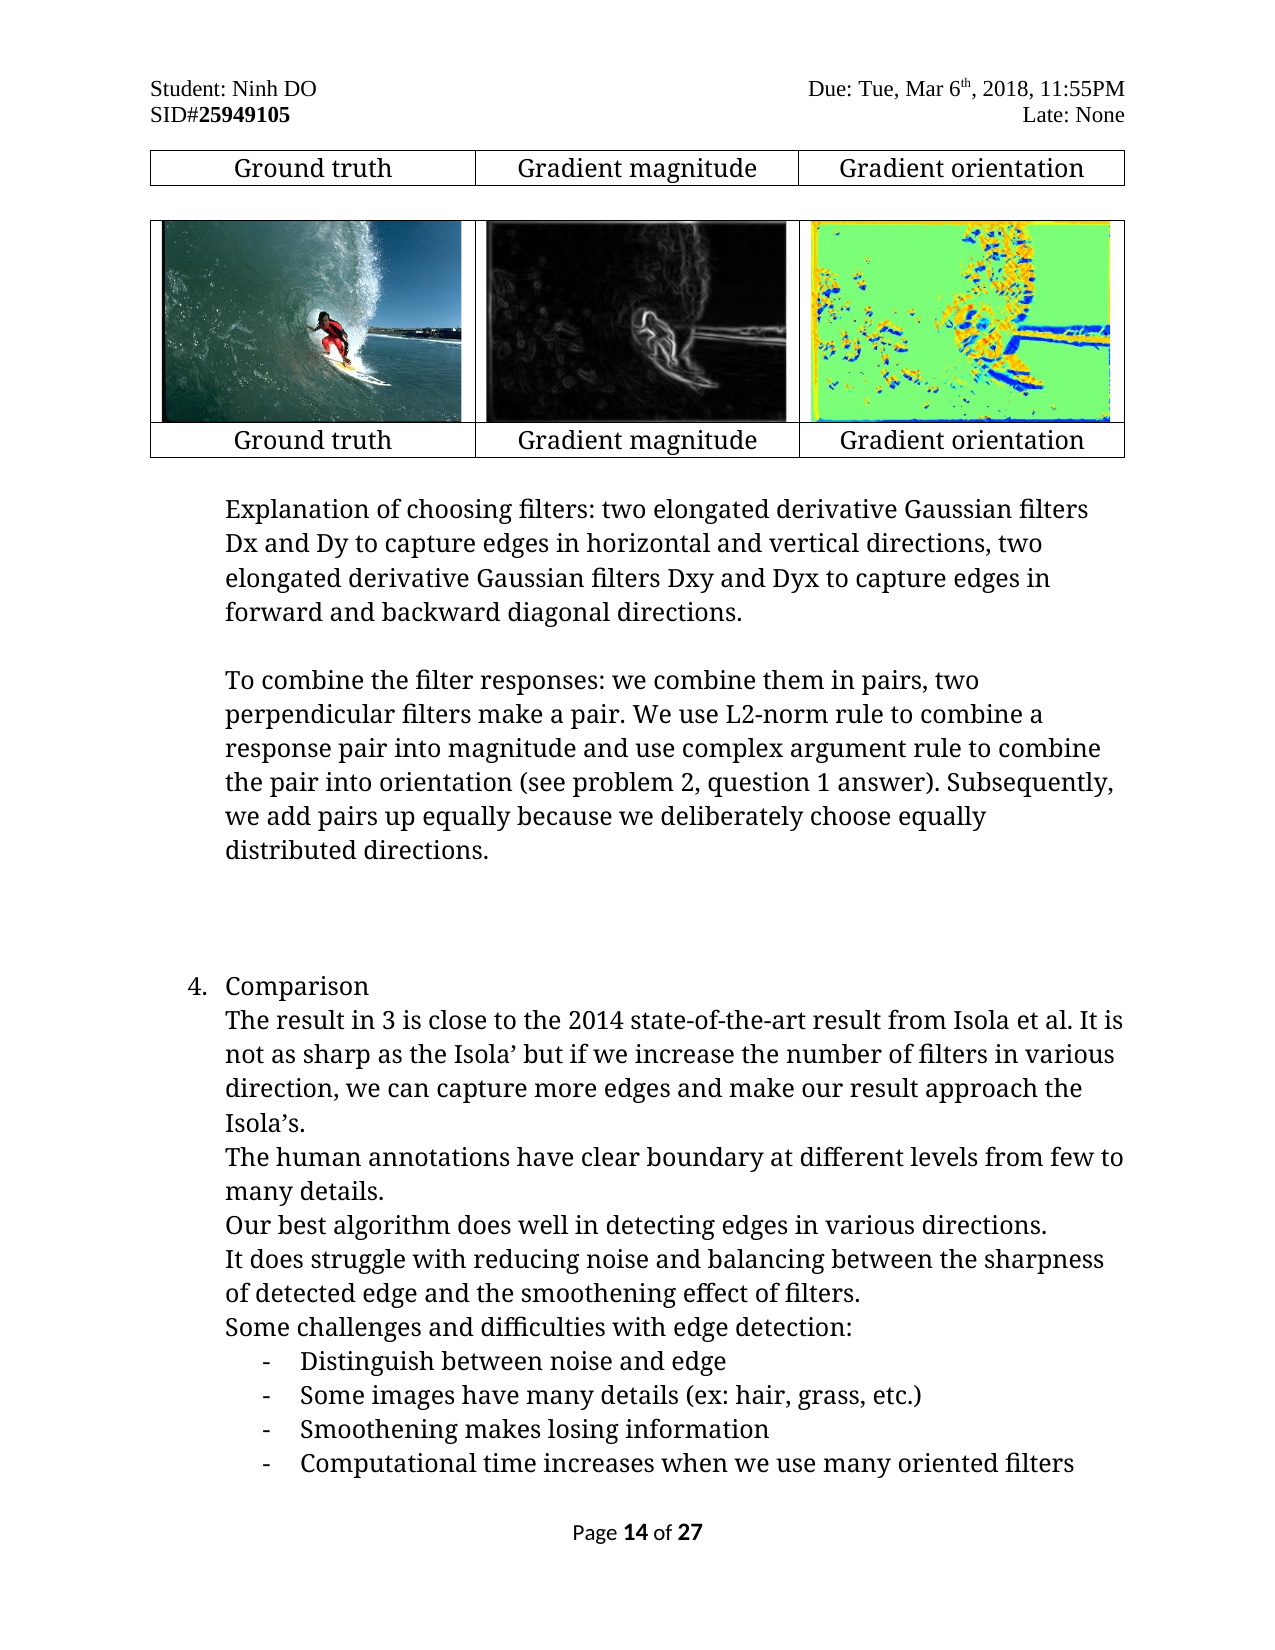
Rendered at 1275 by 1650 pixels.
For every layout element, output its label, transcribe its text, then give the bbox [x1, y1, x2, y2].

list It does struggle with reducing noise and balancing between the sharpness of detected edge and the smoothening effect of filters. [225, 1241, 1125, 1309]
list Our best algorithm does well in detecting edges in various directions. [225, 1207, 1125, 1241]
table_header [476, 221, 486, 422]
table_header [800, 221, 811, 422]
table_cell Gradient orientation [800, 423, 1124, 457]
picture [161, 221, 462, 422]
list Comparison [187, 969, 1125, 1003]
table_cell Gradient magnitude [476, 151, 798, 185]
table_cell Gradient magnitude [476, 423, 799, 457]
table_header [1110, 221, 1124, 422]
list Explanation of choosing filters: two elongated derivative Gaussian filters Dx and Dy to capture edges in horizontal and vertical directions, two elongated derivative Gaussian filters Dxy and Dyx to capture edges in forward and backward diagonal directions. [225, 492, 1125, 628]
table_cell Gradient orientation [799, 151, 1124, 185]
picture [811, 221, 1110, 422]
list The human annotations have clear boundary at different levels from few to many details. [225, 1139, 1125, 1207]
list Some images have many details (ex: hair, grass, etc.) [262, 1378, 1125, 1412]
list Smoothening makes losing information [262, 1412, 1125, 1446]
list Some challenges and difficulties with edge detection: [225, 1309, 1125, 1344]
table_header [787, 221, 799, 422]
table_header [151, 221, 161, 422]
list To combine the filter responses: we combine them in pairs, two perpendicular filters make a pair. We use L2-norm rule to combine a response pair into magnitude and use complex argument rule to combine the pair into orientation (see problem 2, question 1 answer). Subsequently, we add pairs up equally because we deliberately choose equally distributed directions. [225, 662, 1125, 867]
table_cell Ground truth [151, 423, 475, 457]
list Computational time increases when we use many oriented filters [262, 1446, 1125, 1480]
table_header [462, 221, 475, 422]
picture [486, 221, 787, 422]
table_cell Ground truth [151, 151, 475, 185]
list The result in 3 is close to the 2014 state-of-the-art result from Isola et al. It is not as sharp as the Isola’ but if we increase the number of filters in various direction, we can capture more edges and make our result approach the Isola’s. [225, 1003, 1125, 1139]
list Distinguish between noise and edge [262, 1344, 1125, 1378]
